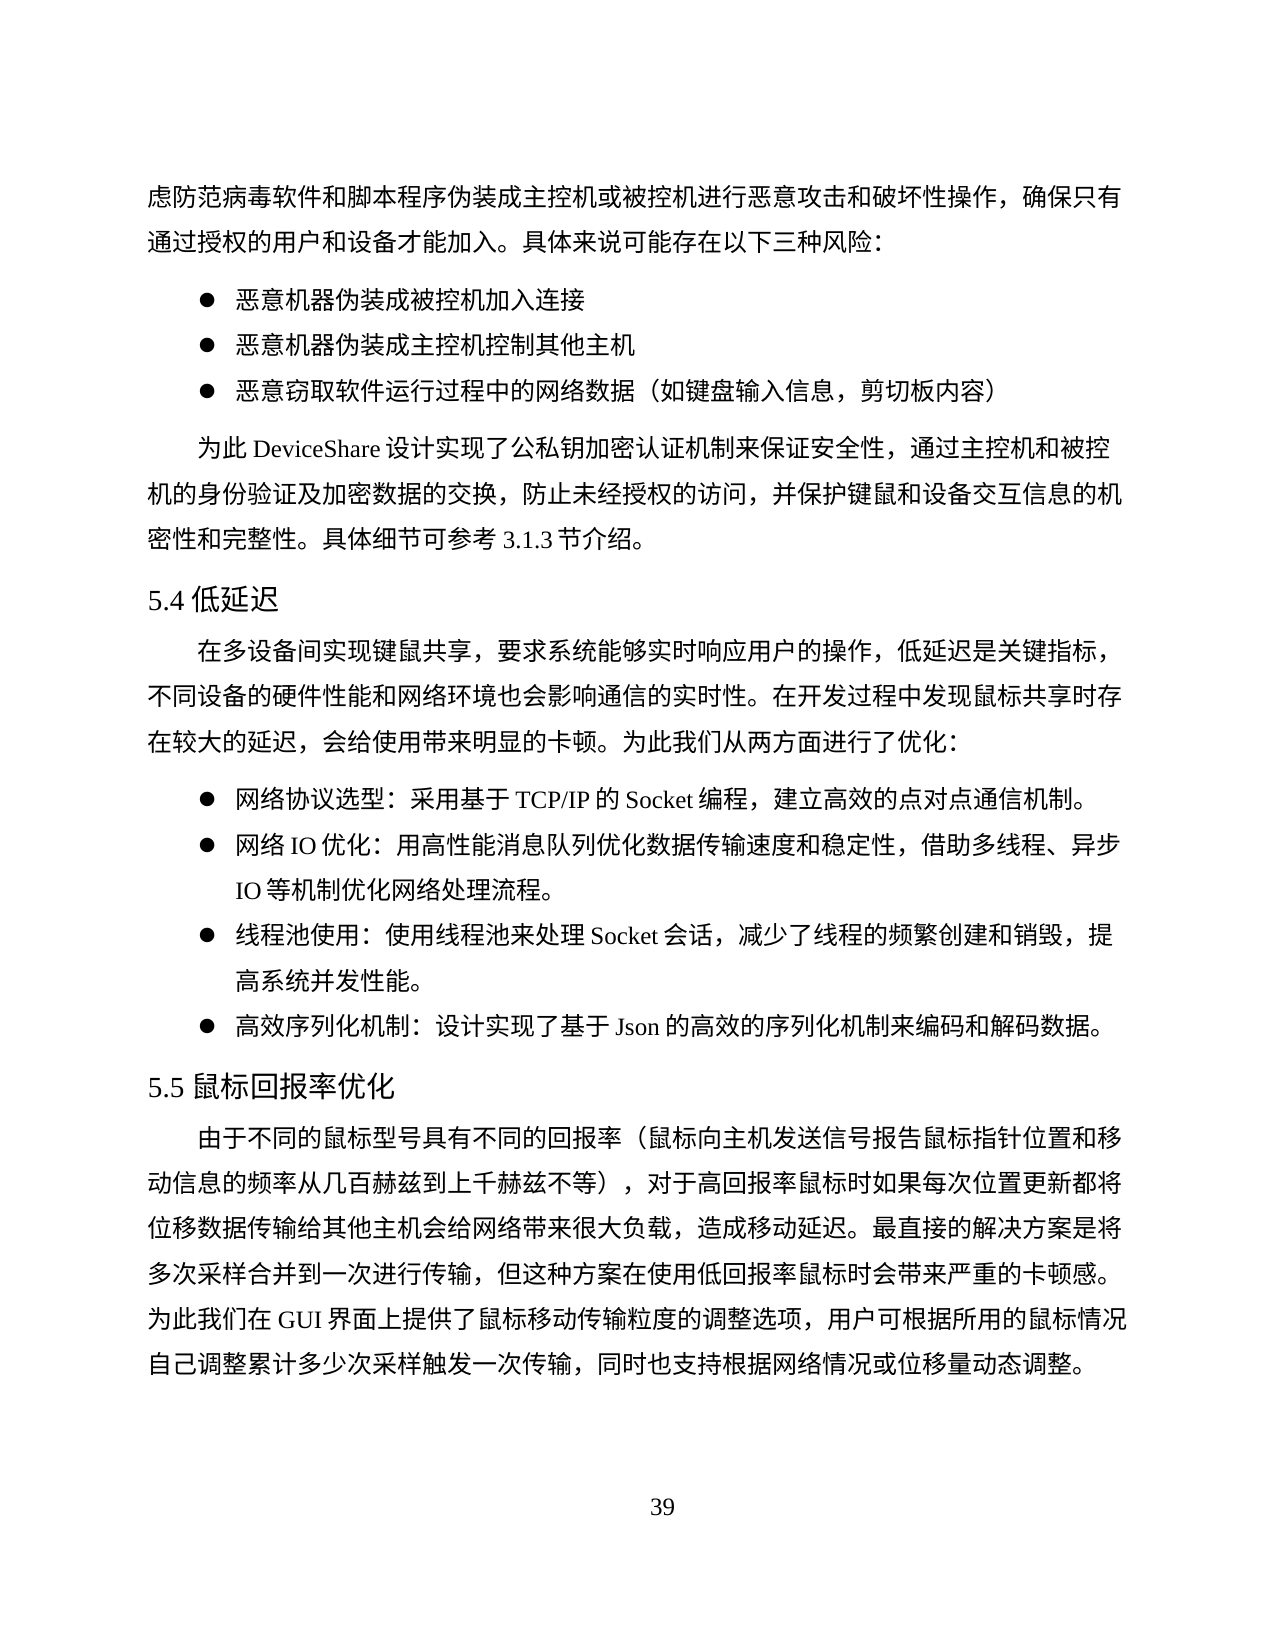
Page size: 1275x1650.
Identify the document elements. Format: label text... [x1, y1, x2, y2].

subtitle 低延迟 [148, 577, 1127, 619]
list 线程池使用：使用线程池来处理Socket会话，减少了线程的频繁创建和销毁，提高系统并发性能。 [198, 916, 1127, 997]
list 恶意机器伪装成主控机控制其他主机 [198, 326, 1127, 362]
text 由于不同的鼠标型号具有不同的回报率（鼠标向主机发送信号报告鼠标指针位置和移动信息的频率从几百赫兹到上千赫兹不等），对于高回报率鼠标时如果每次位置更新都将位移数据传输给其他主机会给网络带来很大负载，造成移动延迟。最直接的解决方案是将多次采样合并到一次进行传输，但这种方案在使用低回报率鼠标时会带来严重的卡顿感。为此我们在GUI界面上提供了鼠标移动传输粒度的调整选项，用户可根据所用的鼠标情况自己调整累计多少次采样触发一次传输，同时也支持根据网络情况或位移量动态调整。 [148, 1118, 1127, 1381]
text 在多设备间实现键鼠共享，要求系统能够实时响应用户的操作，低延迟是关键指标，不同设备的硬件性能和网络环境也会影响通信的实时性。在开发过程中发现鼠标共享时存在较大的延迟，会给使用带来明显的卡顿。为此我们从两方面进行了优化： [148, 631, 1127, 758]
list 网络协议选型：采用基于TCP/IP的Socket编程，建立高效的点对点通信机制。 [198, 780, 1127, 816]
list 恶意窃取软件运行过程中的网络数据（如键盘输入信息，剪切板内容） [198, 371, 1127, 407]
list 高效序列化机制：设计实现了基于Json的高效的序列化机制来编码和解码数据。 [198, 1006, 1127, 1043]
text 为此DeviceShare设计实现了公私钥加密认证机制来保证安全性，通过主控机和被控机的身份验证及加密数据的交换，防止未经授权的访问，并保护键鼠和设备交互信息的机密性和完整性。具体细节可参考3.1.3节介绍。 [148, 429, 1127, 556]
list 恶意机器伪装成被控机加入连接 [198, 280, 1127, 317]
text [148, 177, 1127, 259]
subtitle 鼠标回报率优化 [148, 1064, 1127, 1106]
list 网络IO优化：用高性能消息队列优化数据传输速度和稳定性，借助多线程、异步IO等机制优化网络处理流程。 [198, 825, 1127, 907]
